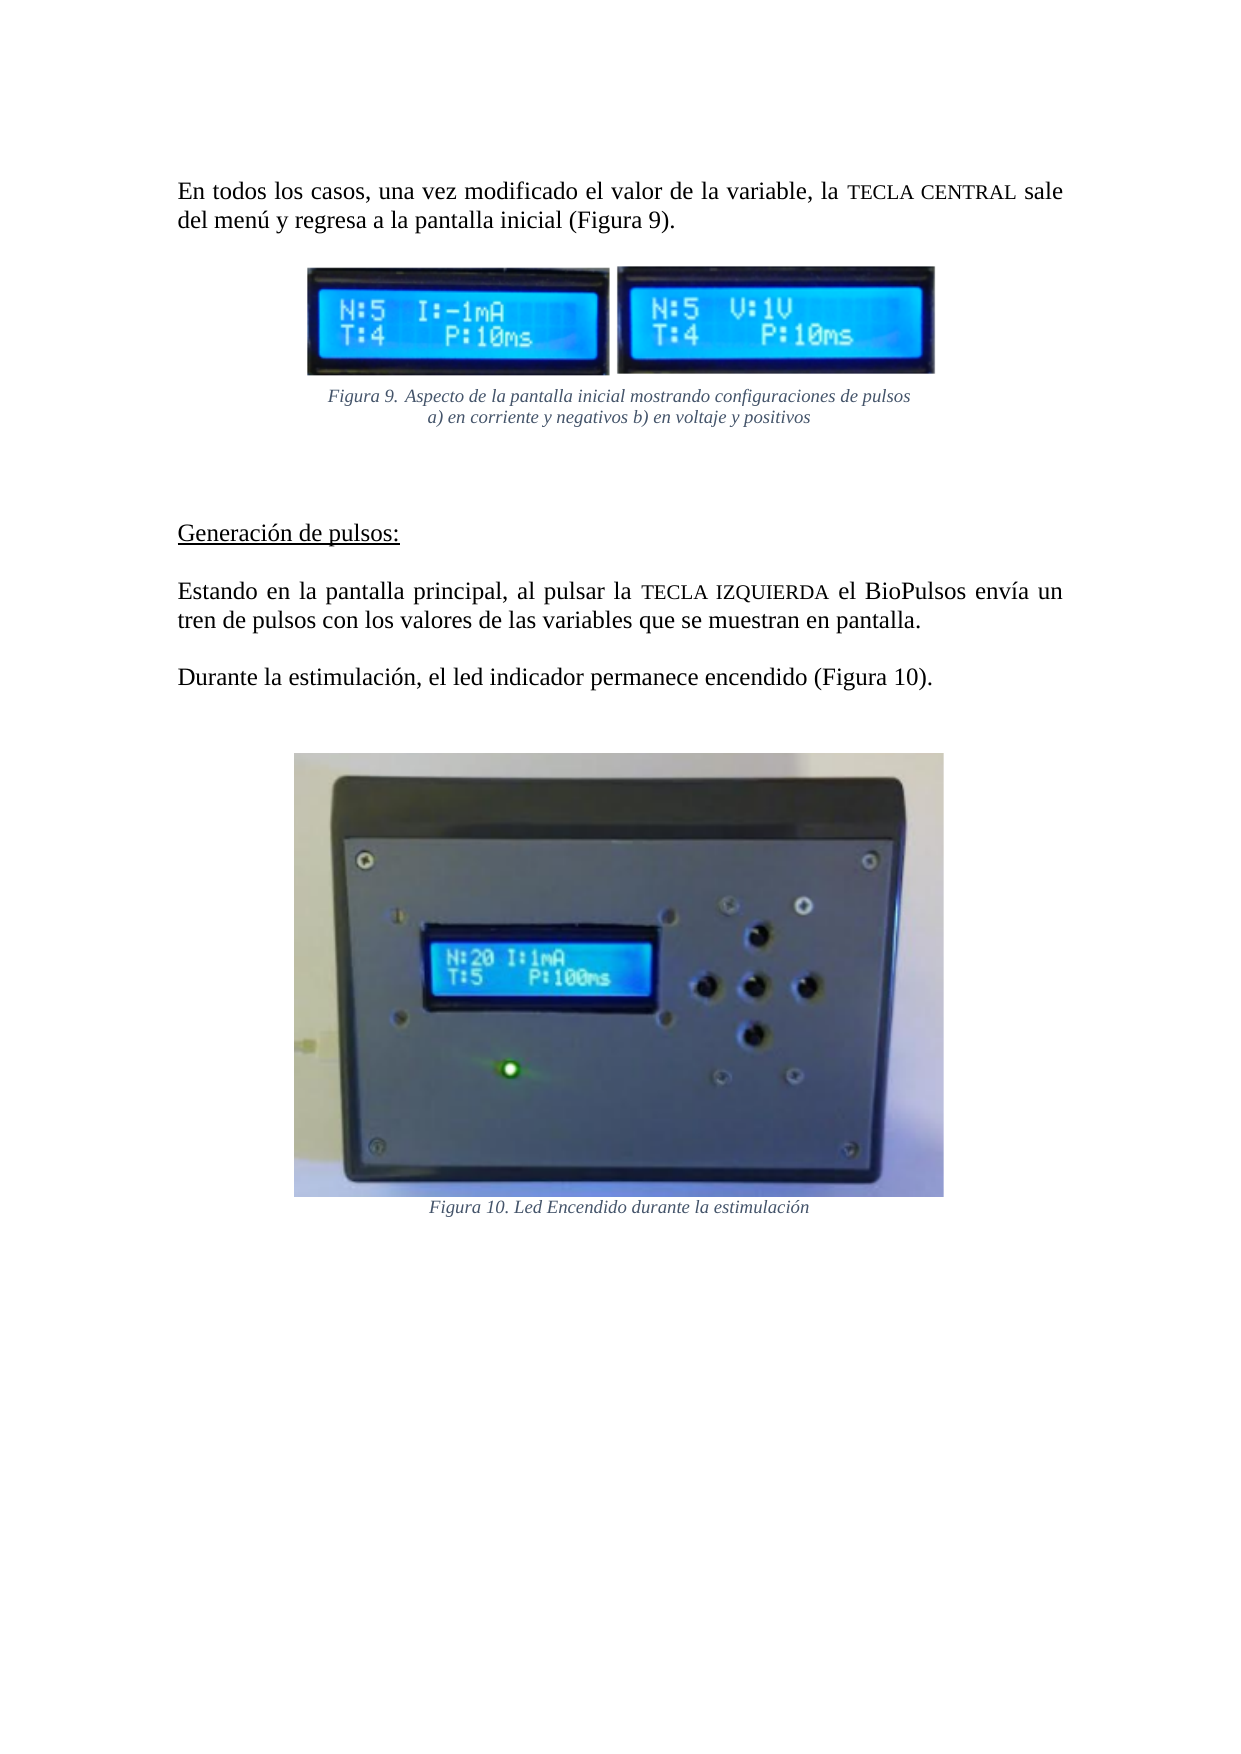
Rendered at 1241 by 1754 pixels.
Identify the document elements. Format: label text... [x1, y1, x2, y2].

text Durante la estimulación, el led indicador permanece encendido (Figura 10). [177, 662, 1063, 691]
text a) en corriente y negativos b) en voltaje y positivos [177, 406, 1063, 428]
text Figura 10. Led Encendido durante la estimulación [177, 1196, 1063, 1218]
picture [291, 262, 949, 385]
subtitle Generación de pulsos: [177, 518, 1063, 547]
text Estando en la pantalla principal, al pulsar la TECLA IZQUIERDA el BioPulsos envía un tren de pulsos con los valores de las variables que se muestran en pantalla. [177, 576, 1063, 633]
text Figura 9. Aspecto de la pantalla inicial mostrando configuraciones de pulsos [177, 385, 1063, 406]
text En todos los casos, una vez modificado el valor de la variable, la TECLA CENTRAL sale del menú y regresa a la pantalla inicial (Figura 9). [177, 176, 1063, 234]
picture [294, 753, 944, 1197]
